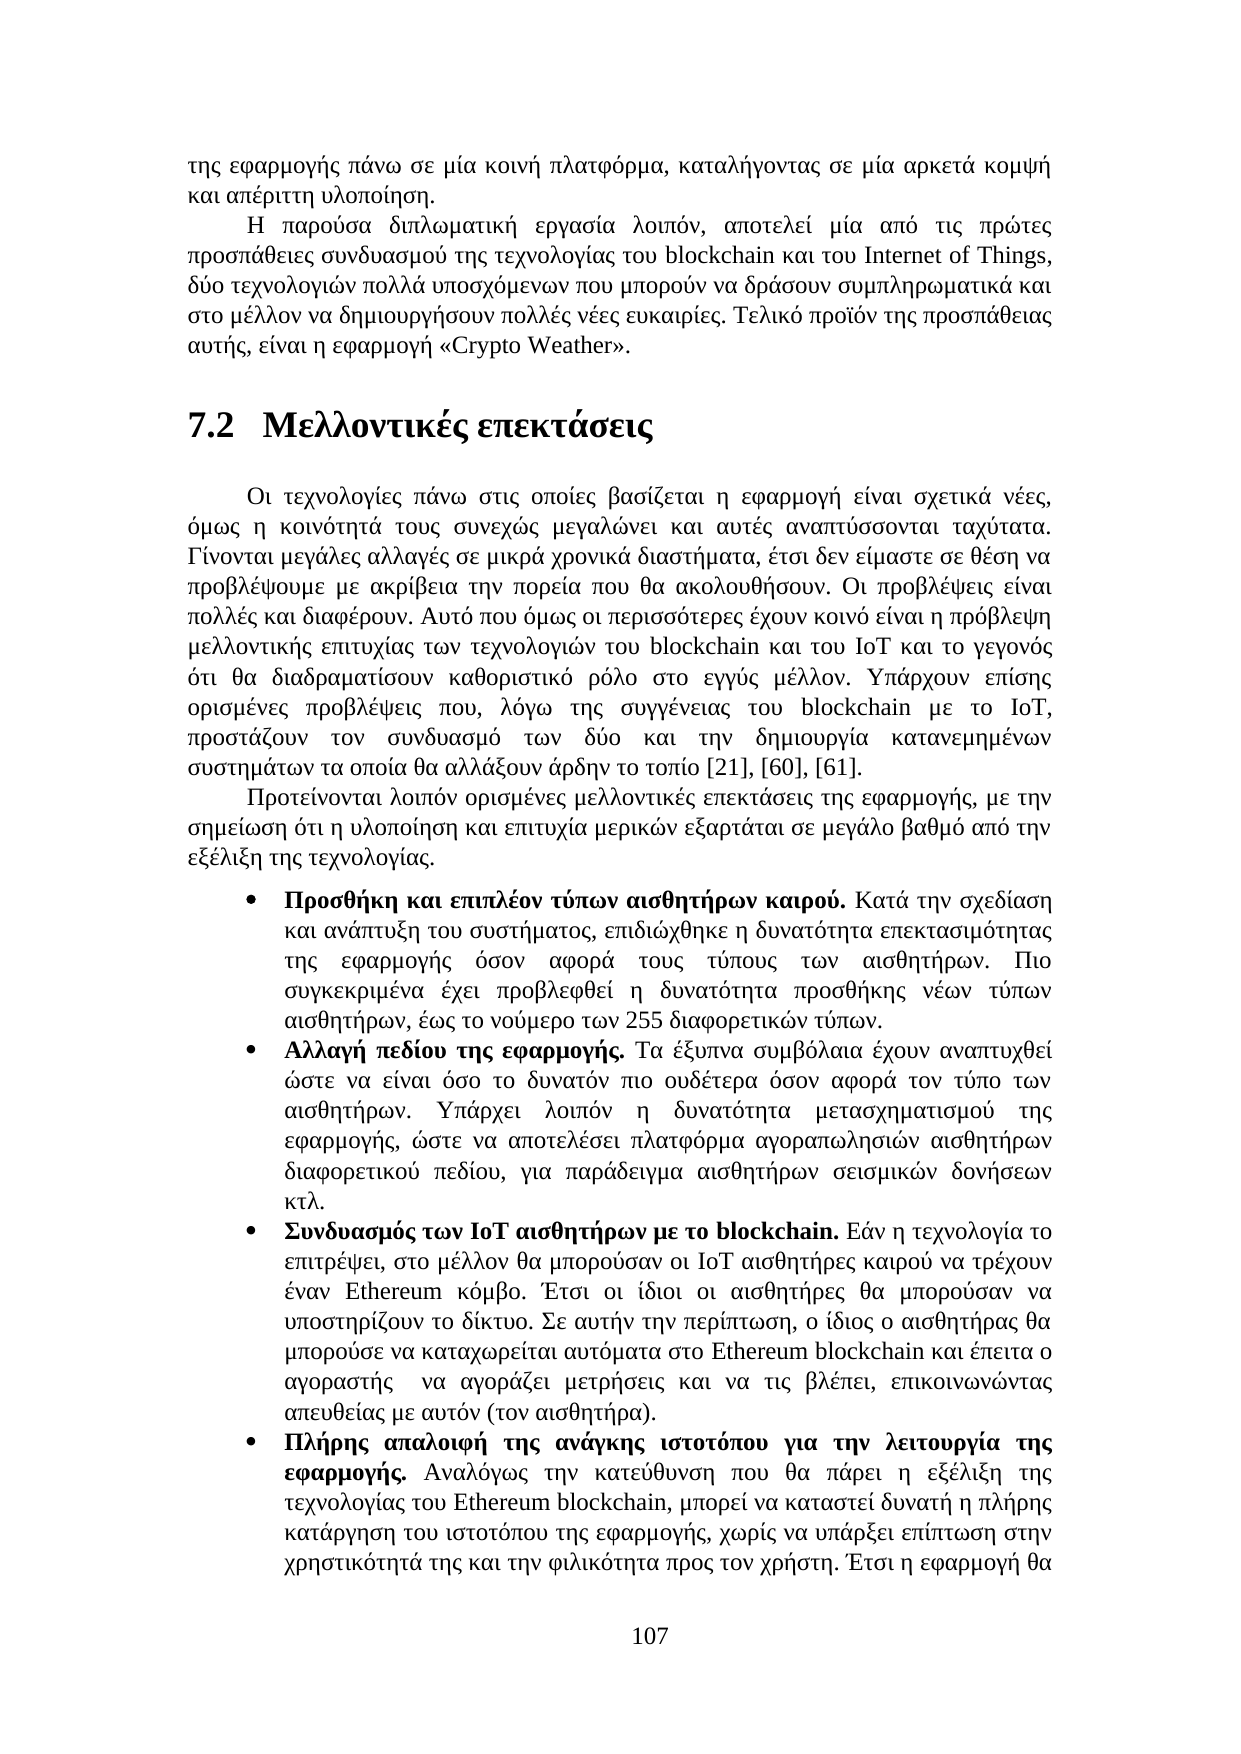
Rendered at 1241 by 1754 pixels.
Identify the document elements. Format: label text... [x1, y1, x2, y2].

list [247, 1427, 1053, 1576]
list Συνδυασμός των IoT αισθητήρων με το blockchain. Εάν η τεχνολογία το επιτρέψει, στο μέλλον θα μπορούσαν οι IoT αισθητήρες καιρού να τρέχουν έναν Ethereum κόμβο. Έτσι οι ίδιοι οι αισθητήρες θα μπορούσαν να υποστηρίζουν το δίκτυο. Σε αυτήν την περίπτωση, ο ίδιος ο αισθητήρας θα μπορούσε να καταχωρείται αυτόματα στο Ethereum blockchain και έπειτα ο αγοραστής να αγοράζει μετρήσεις και να τις βλέπει, επικοινωνώντας απευθείας με αυτόν (τον αισθητήρα). [247, 1216, 1053, 1425]
subtitle Μελλοντικές επεκτάσεις [187, 402, 1053, 446]
text Η παρούσα διπλωματική εργασία λοιπόν, αποτελεί μία από τις πρώτες προσπάθειες συνδυασμού της τεχνολογίας του blockchain και του Internet of Things, δύο τεχνολογιών πολλά υποσχόμενων που μπορούν να δράσουν συμπληρωματικά και στο μέλλον να δημιουργήσουν πολλές νέες ευκαιρίες. Τελικό προϊόν της προσπάθειας αυτής, είναι η εφαρμογή «Crypto Weather». [187, 210, 1053, 359]
text Οι τεχνολογίες πάνω στις οποίες βασίζεται η εφαρμογή είναι σχετικά νέες, όμως η κοινότητά τους συνεχώς μεγαλώνει και αυτές αναπτύσσονται ταχύτατα. Γίνονται μεγάλες αλλαγές σε μικρά χρονικά διαστήματα, έτσι δεν είμαστε σε θέση να προβλέψουμε με ακρίβεια την πορεία που θα ακολουθήσουν. Οι προβλέψεις είναι πολλές και διαφέρουν. Αυτό που όμως οι περισσότερες έχουν κοινό είναι η πρόβλεψη μελλοντικής επιτυχίας των τεχνολογιών του blockchain και του IoT και το γεγονός ότι θα διαδραματίσουν καθοριστικό ρόλο στο εγγύς μέλλον. Υπάρχουν επίσης ορισμένες προβλέψεις που, λόγω της συγγένειας του blockchain με το IoT, προστάζουν τον συνδυασμό των δύο και την δημιουργία κατανεμημένων συστημάτων τα οποία θα αλλάξουν άρδην το τοπίο ,, . [187, 481, 1053, 781]
text Προτείνονται λοιπόν ορισμένες μελλοντικές επεκτάσεις της εφαρμογής, με την σημείωση ότι η υλοποίηση και επιτυχία μερικών εξαρτάται σε μεγάλο βαθμό από την εξέλιξη της τεχνολογίας. [187, 782, 1053, 871]
list Προσθήκη και επιπλέον τύπων αισθητήρων καιρού. Κατά την σχεδίαση και ανάπτυξη του συστήματος, επιδιώχθηκε η δυνατότητα επεκτασιμότητας της εφαρμογής όσον αφορά τους τύπους των αισθητήρων. Πιο συγκεκριμένα έχει προβλεφθεί η δυνατότητα προσθήκης νέων τύπων αισθητήρων, έως το νούμερο των 255 διαφορετικών τύπων. [247, 885, 1053, 1034]
list Αλλαγή πεδίου της εφαρμογής. Τα έξυπνα συμβόλαια έχουν αναπτυχθεί ώστε να είναι όσο το δυνατόν πιο ουδέτερα όσον αφορά τον τύπο των αισθητήρων. Υπάρχει λοιπόν η δυνατότητα μετασχηματισμού της εφαρμογής, ώστε να αποτελέσει πλατφόρμα αγοραπωλησιών αισθητήρων διαφορετικού πεδίου, για παράδειγμα αισθητήρων σεισμικών δονήσεων κτλ. [247, 1035, 1053, 1214]
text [187, 150, 1053, 209]
